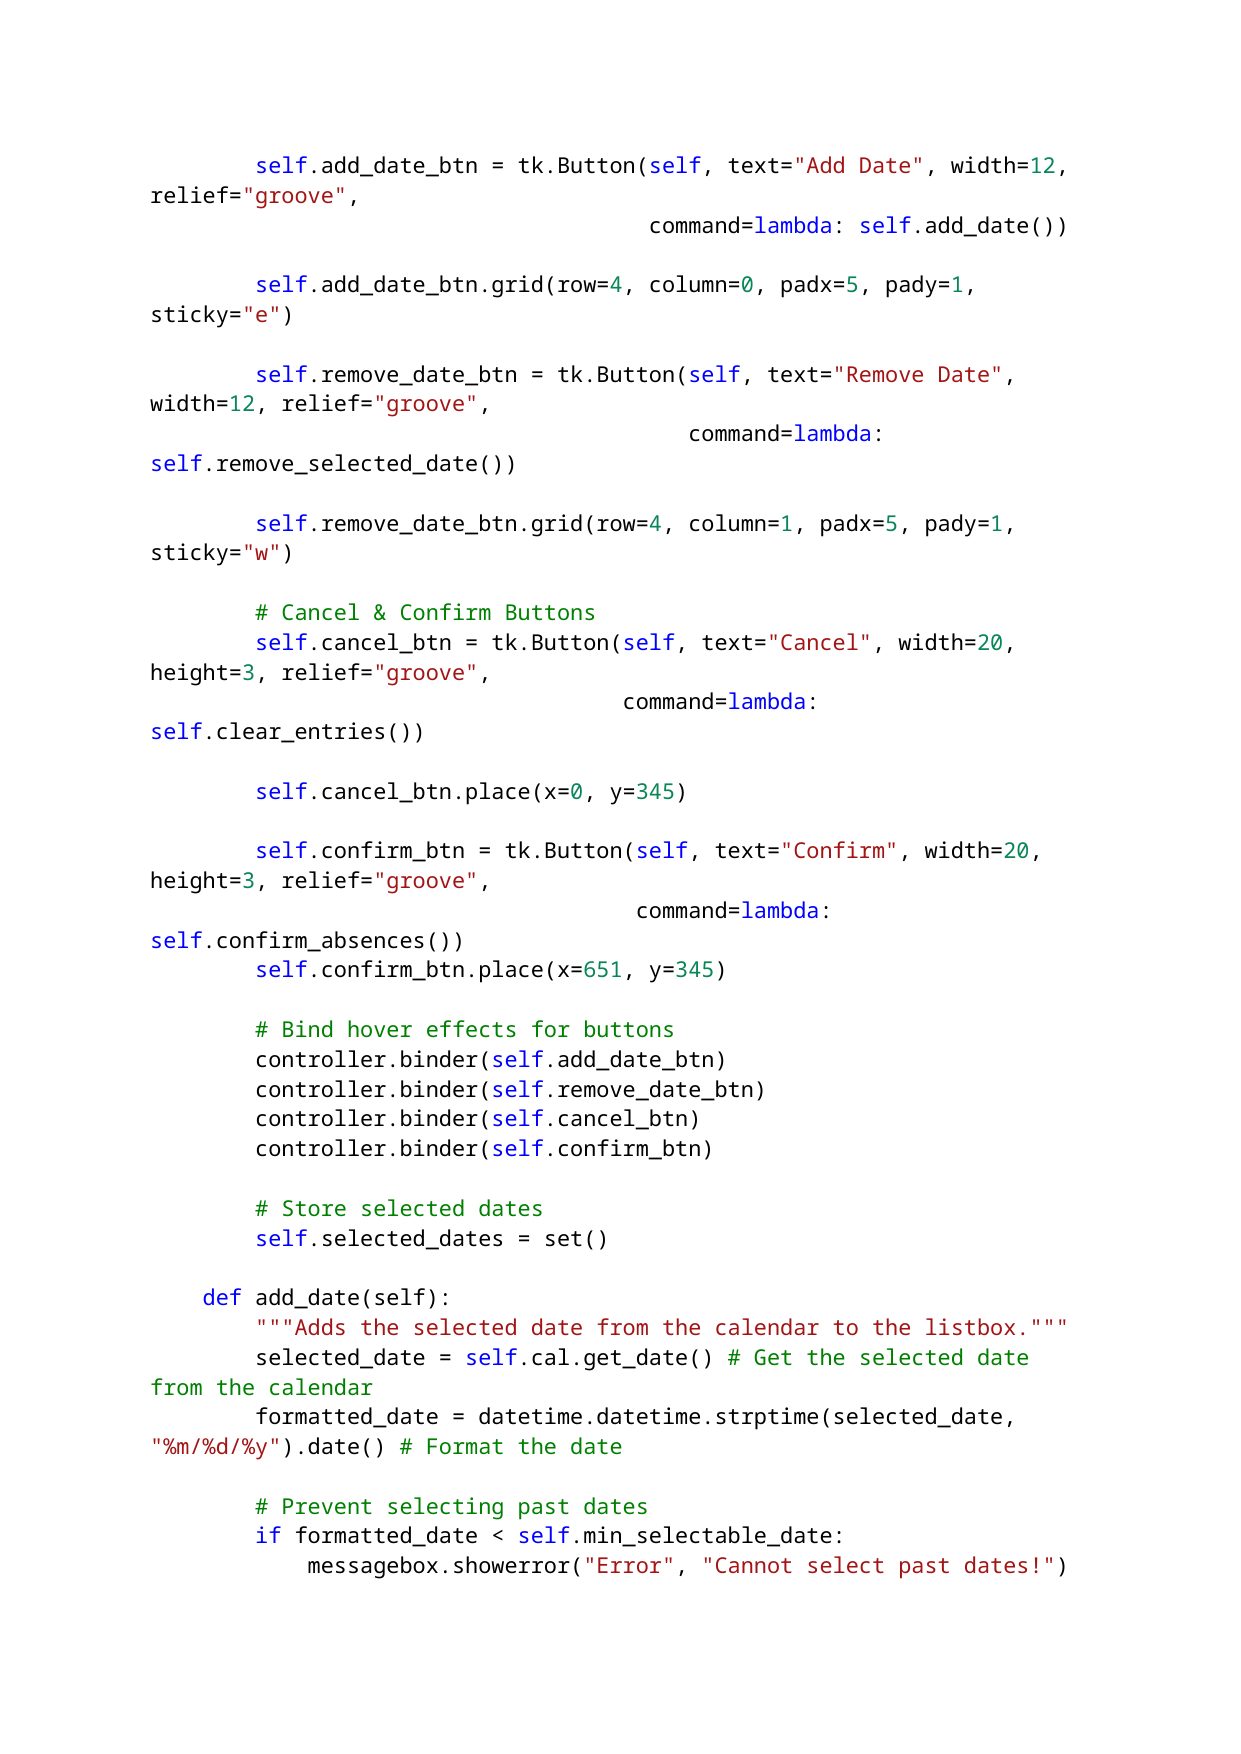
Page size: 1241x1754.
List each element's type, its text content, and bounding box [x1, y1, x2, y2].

text self.add_date_btn = tk.Button(self, text="Add Date", width=12, relief="groove", [150, 150, 1090, 209]
text selected_date = self.cal.get_date() # Get the selected date from the calendar [150, 1342, 1090, 1401]
text messagebox.showerror("Error", "Cannot select past dates!") [150, 1550, 1090, 1580]
text # Prevent selecting past dates [150, 1491, 1090, 1520]
text controller.binder(self.add_date_btn) [150, 1044, 1090, 1073]
text self.add_date_btn.grid(row=4, column=0, padx=5, pady=1, sticky="e") [150, 269, 1090, 329]
text controller.binder(self.confirm_btn) [150, 1133, 1090, 1163]
text command=lambda: self.clear_entries()) [150, 686, 1090, 746]
text def add_date(self): [150, 1282, 1090, 1312]
text """Adds the selected date from the calendar to the listbox.""" [150, 1312, 1090, 1342]
text # Bind hover effects for buttons [150, 1014, 1090, 1044]
text self.selected_dates = set() [150, 1222, 1090, 1252]
text self.cancel_btn.place(x=0, y=345) [150, 776, 1090, 805]
text controller.binder(self.cancel_btn) [150, 1103, 1090, 1133]
text self.remove_date_btn = tk.Button(self, text="Remove Date", width=12, relief="groove", [150, 358, 1090, 418]
text command=lambda: self.confirm_absences()) [150, 895, 1090, 954]
text self.confirm_btn.place(x=651, y=345) [150, 954, 1090, 984]
text if formatted_date < self.min_selectable_date: [150, 1520, 1090, 1550]
text formatted_date = datetime.datetime.strptime(selected_date, "%m/%d/%y").date() # Format the date [150, 1401, 1090, 1461]
text controller.binder(self.remove_date_btn) [150, 1073, 1090, 1103]
text self.remove_date_btn.grid(row=4, column=1, padx=5, pady=1, sticky="w") [150, 507, 1090, 567]
text self.cancel_btn = tk.Button(self, text="Cancel", width=20, height=3, relief="groove", [150, 627, 1090, 686]
text # Store selected dates [150, 1193, 1090, 1222]
text # Cancel & Confirm Buttons [150, 597, 1090, 627]
text command=lambda: self.add_date()) [150, 209, 1090, 239]
text self.confirm_btn = tk.Button(self, text="Confirm", width=20, height=3, relief="groove", [150, 835, 1090, 895]
text command=lambda: self.remove_selected_date()) [150, 418, 1090, 478]
